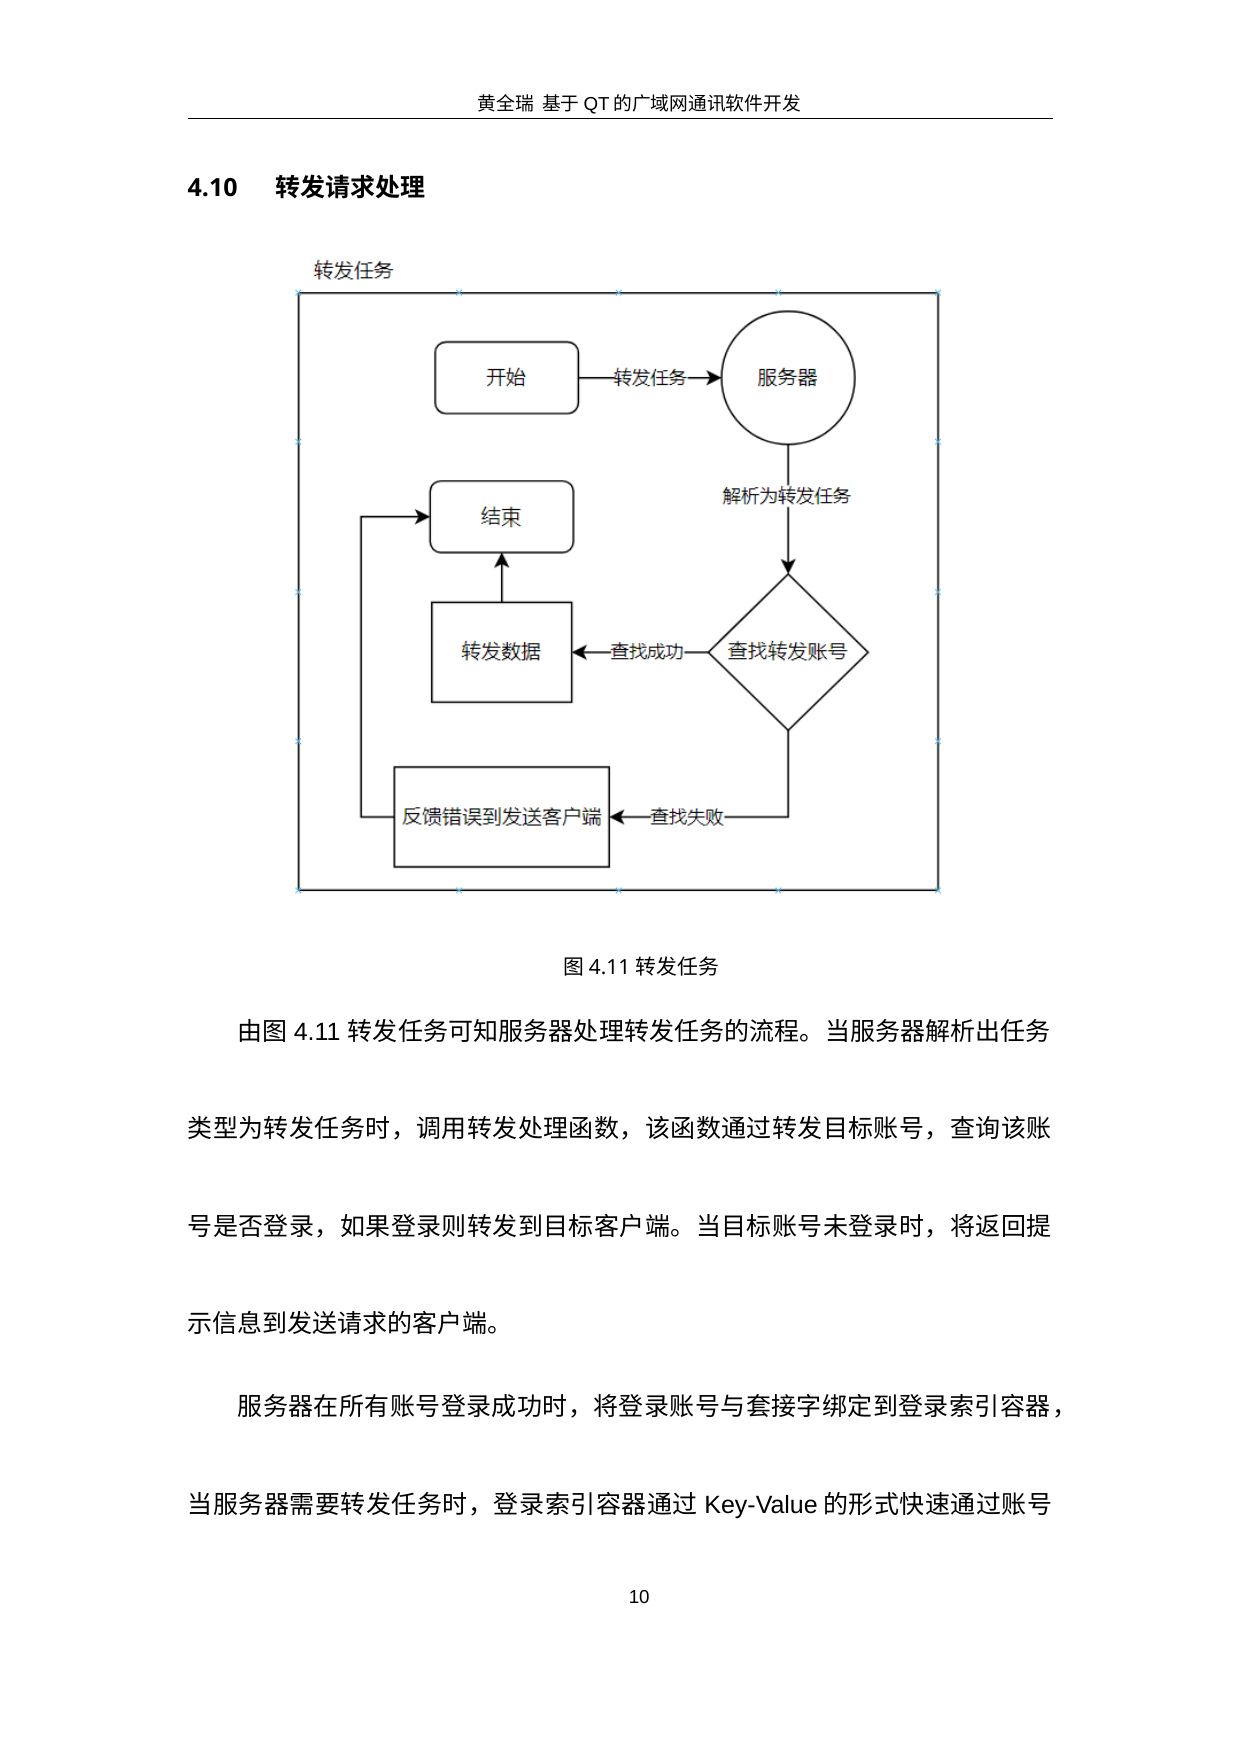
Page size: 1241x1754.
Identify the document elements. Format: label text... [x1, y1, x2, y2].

subtitle 转发请求处理 [187, 153, 1053, 218]
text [187, 1372, 1053, 1535]
picture [284, 252, 957, 906]
